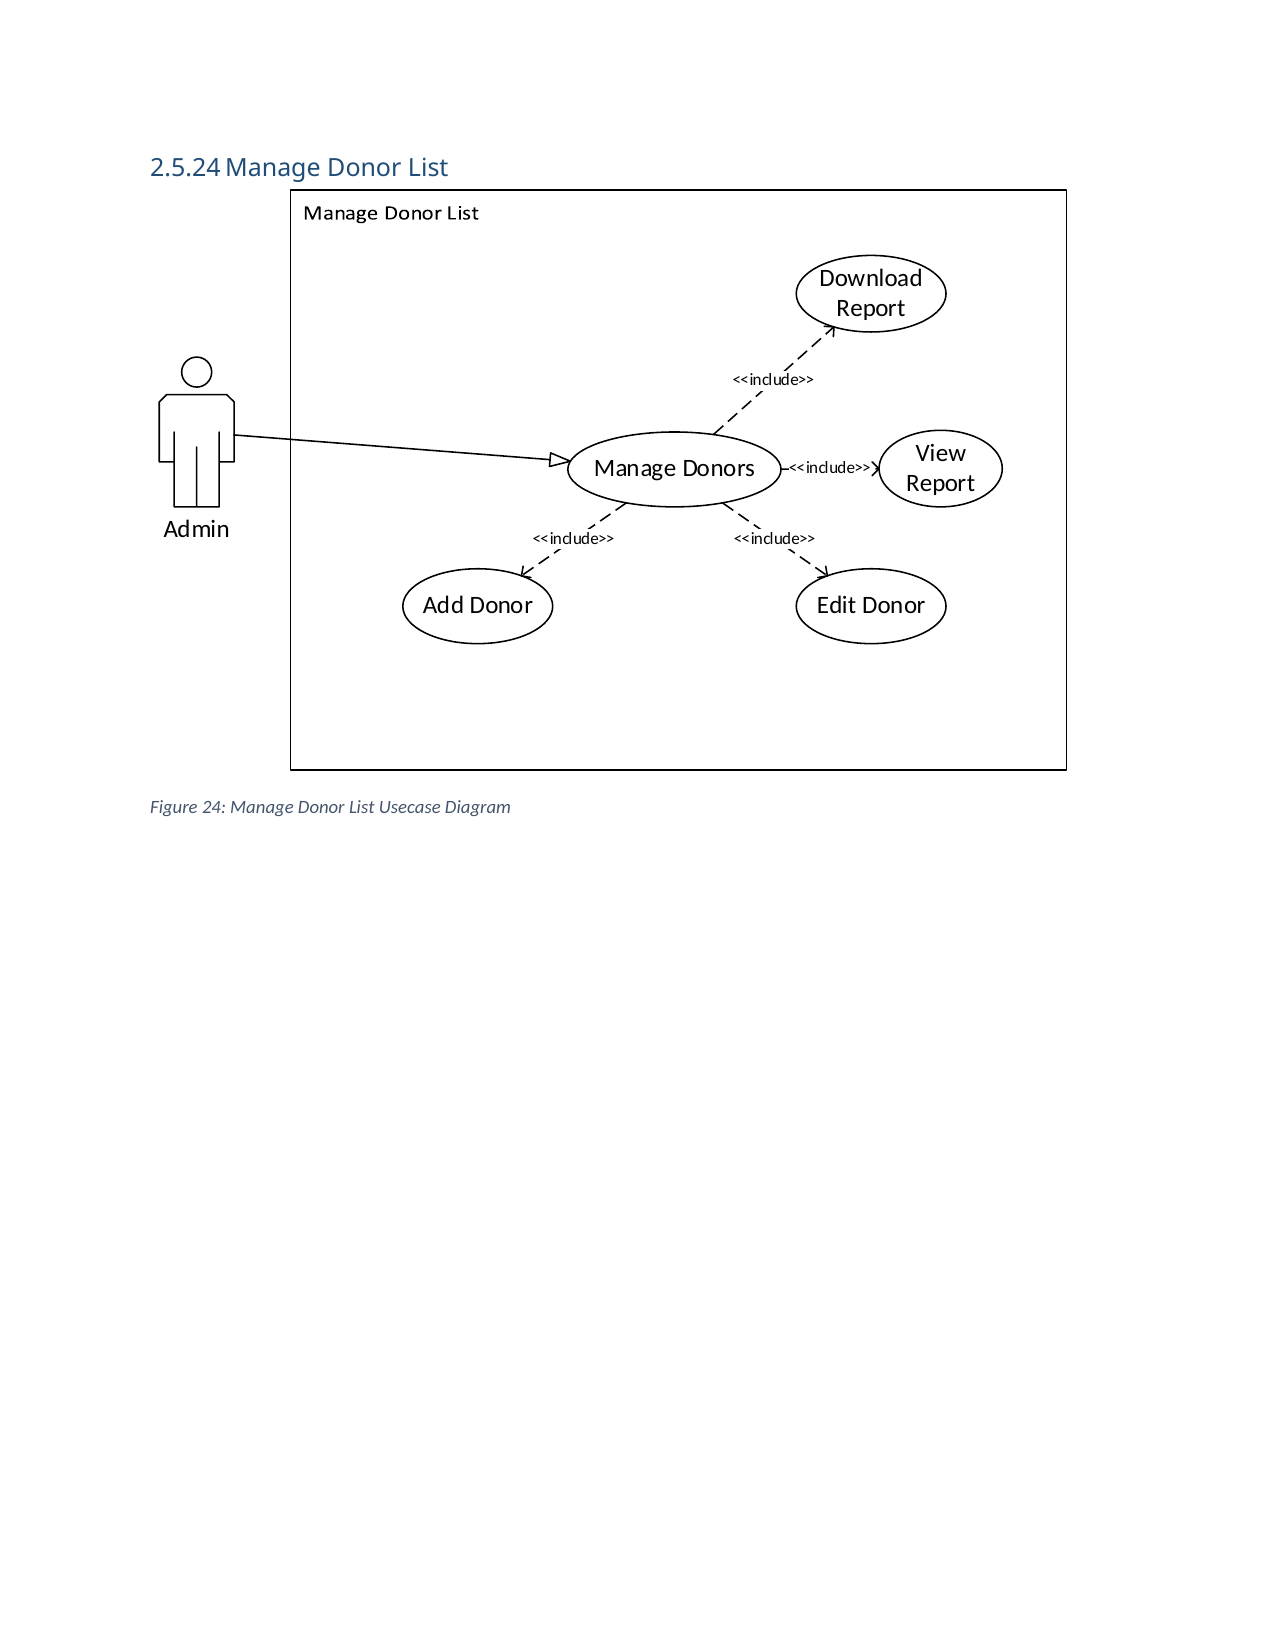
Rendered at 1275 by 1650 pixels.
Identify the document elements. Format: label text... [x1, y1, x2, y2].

subtitle Manage Donor List [150, 150, 1125, 184]
text Figure 24: Manage Donor List Usecase Diagram [150, 795, 1125, 818]
